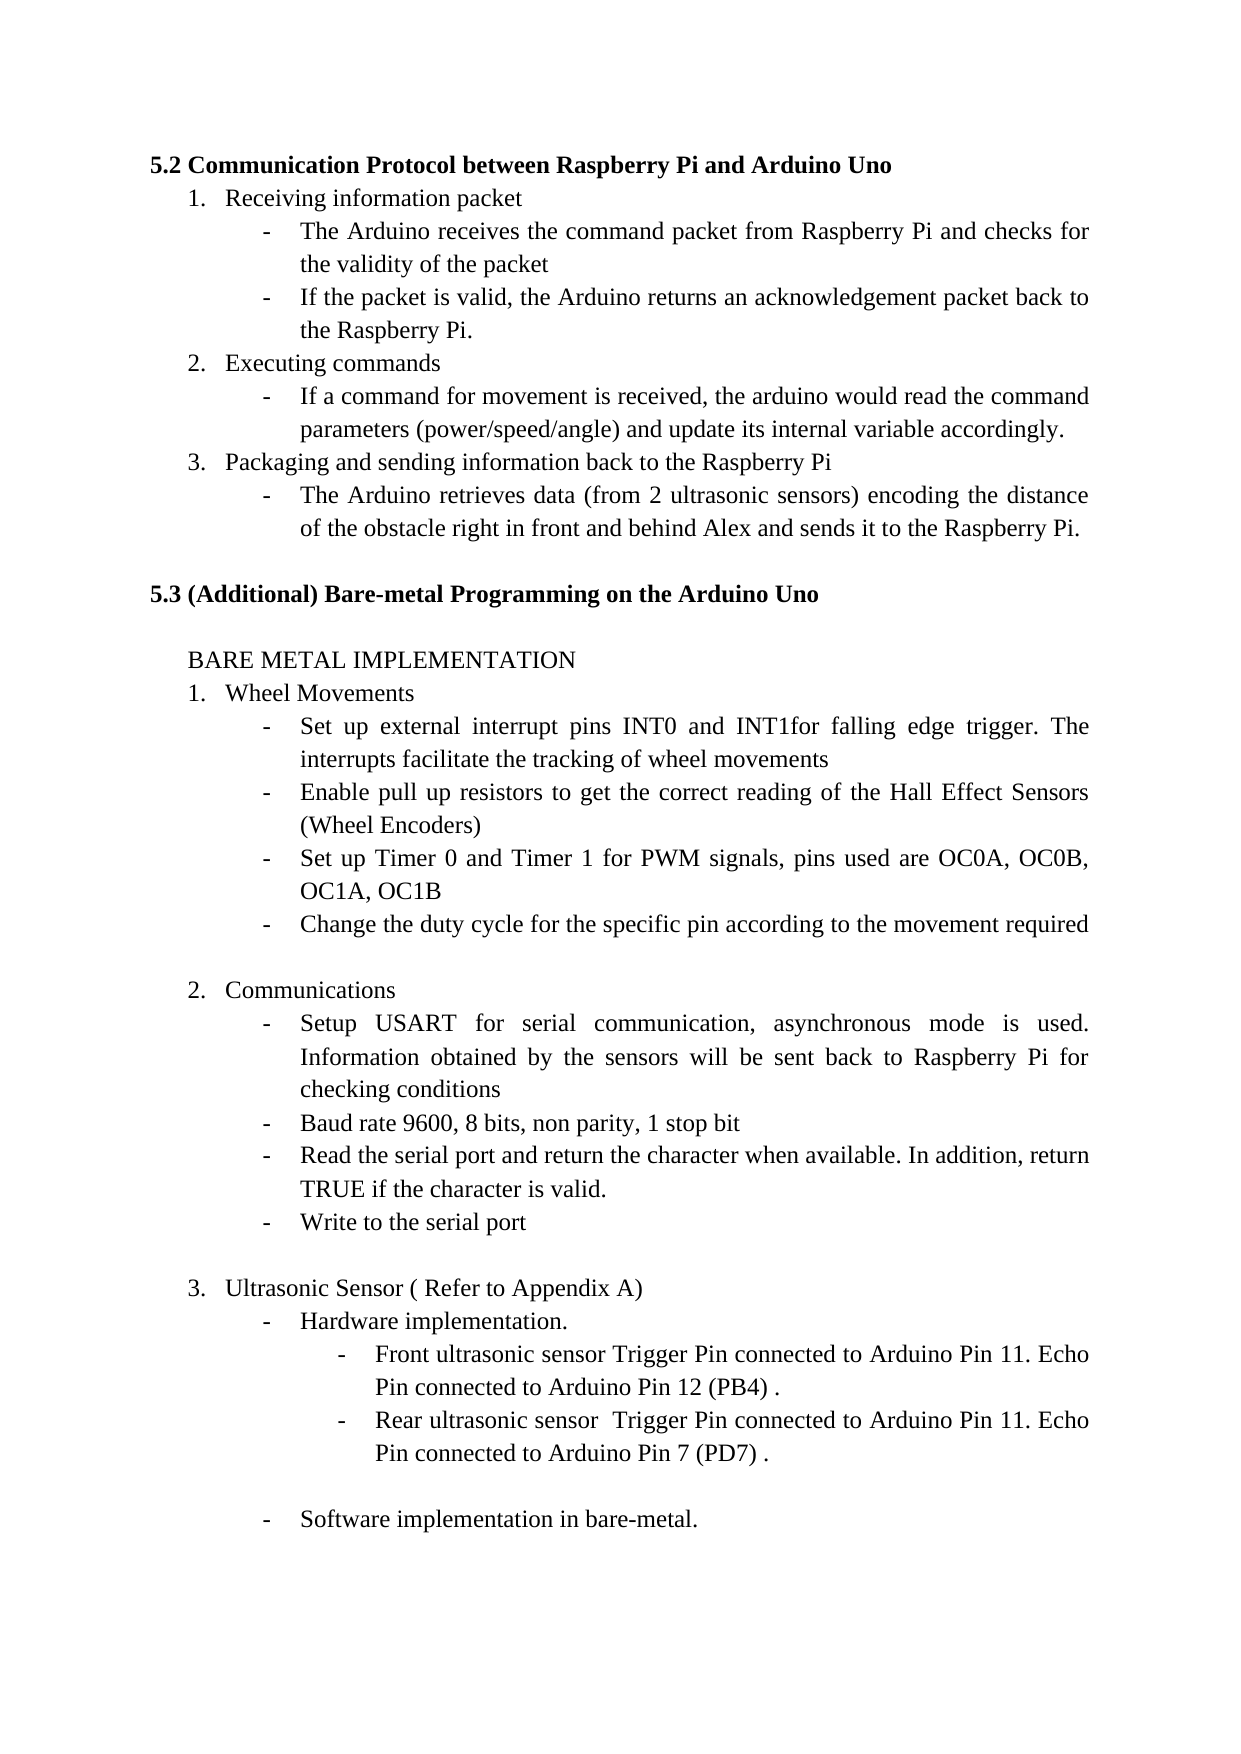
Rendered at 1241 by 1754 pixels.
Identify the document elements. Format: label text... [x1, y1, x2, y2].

list Hardware implementation. [262, 1306, 1090, 1334]
list Set up Timer 0 and Timer 1 for PWM signals, pins used are OC0A, OC0B, OC1A, OC1B [262, 843, 1090, 905]
text BARE METAL IMPLEMENTATION [150, 645, 1090, 674]
list Rear ultrasonic sensor Trigger Pin connected to Arduino Pin 11. Echo Pin connected to Arduino Pin 7 (PD7) . [337, 1405, 1090, 1467]
list Packaging and sending information back to the Raspberry Pi [187, 447, 1090, 476]
list Write to the serial port [262, 1207, 1090, 1235]
list Receiving information packet [187, 183, 1090, 212]
list Change the duty cycle for the specific pin according to the movement required [262, 909, 1090, 971]
list Communications [187, 976, 1090, 1004]
list The Arduino receives the command packet from Raspberry Pi and checks for the validity of the packet [262, 216, 1090, 278]
list Read the serial port and return the character when available. In addition, return TRUE if the character is valid. [262, 1141, 1090, 1202]
list Executing commands [187, 348, 1090, 377]
list Ultrasonic Sensor ( Refer to Appendix A) [187, 1273, 1090, 1301]
list Front ultrasonic sensor Trigger Pin connected to Arduino Pin 11. Echo Pin connected to Arduino Pin 12 (PB4) . [337, 1339, 1090, 1401]
subtitle 5.2 Communication Protocol between Raspberry Pi and Arduino Uno [150, 150, 1090, 179]
list Setup USART for serial communication, asynchronous mode is used. Information obtained by the sensors will be sent back to Raspberry Pi for checking conditions [262, 1008, 1090, 1103]
list Software implementation in bare-metal. [262, 1504, 1090, 1533]
list If the packet is valid, the Arduino returns an acknowledgement packet back to the Raspberry Pi. [262, 282, 1090, 344]
list Enable pull up resistors to get the correct reading of the Hall Effect Sensors (Wheel Encoders) [262, 777, 1090, 839]
list Set up external interrupt pins INT0 and INT1for falling edge trigger. The interrupts facilitate the tracking of wheel movements [262, 711, 1090, 773]
list Wheel Movements [187, 678, 1090, 707]
list The Arduino retrieves data (from 2 ultrasonic sensors) encoding the distance of the obstacle right in front and behind Alex and sends it to the Raspberry Pi. [262, 480, 1090, 542]
list If a command for movement is received, the arduino would read the command parameters (power/speed/angle) and update its internal variable accordingly. [262, 381, 1090, 443]
list Baud rate 9600, 8 bits, non parity, 1 stop bit [262, 1108, 1090, 1136]
subtitle 5.3 (Additional) Bare-metal Programming on the Arduino Uno [150, 579, 1090, 608]
